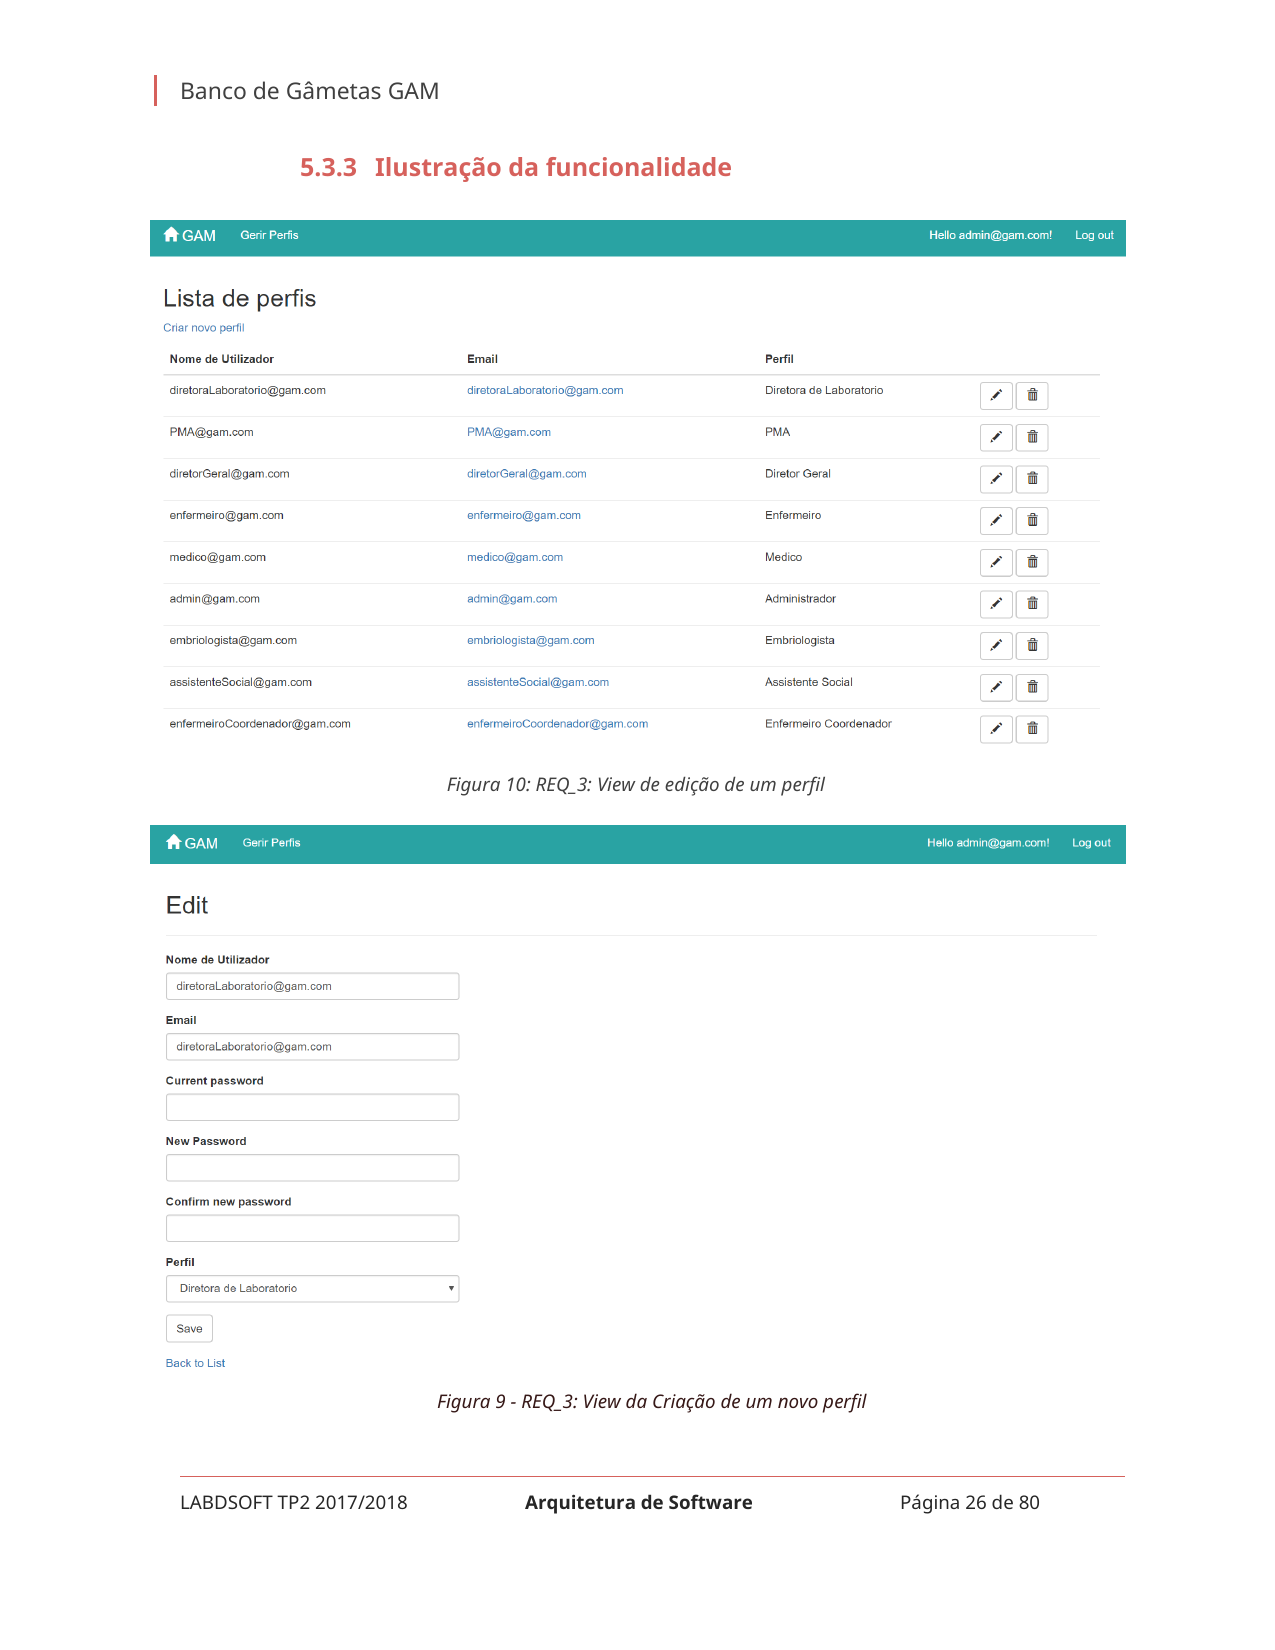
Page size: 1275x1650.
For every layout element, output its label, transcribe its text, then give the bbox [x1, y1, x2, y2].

picture [150, 220, 1126, 758]
subtitle Ilustração da funcionalidade [300, 150, 1125, 184]
picture [150, 825, 1126, 1377]
